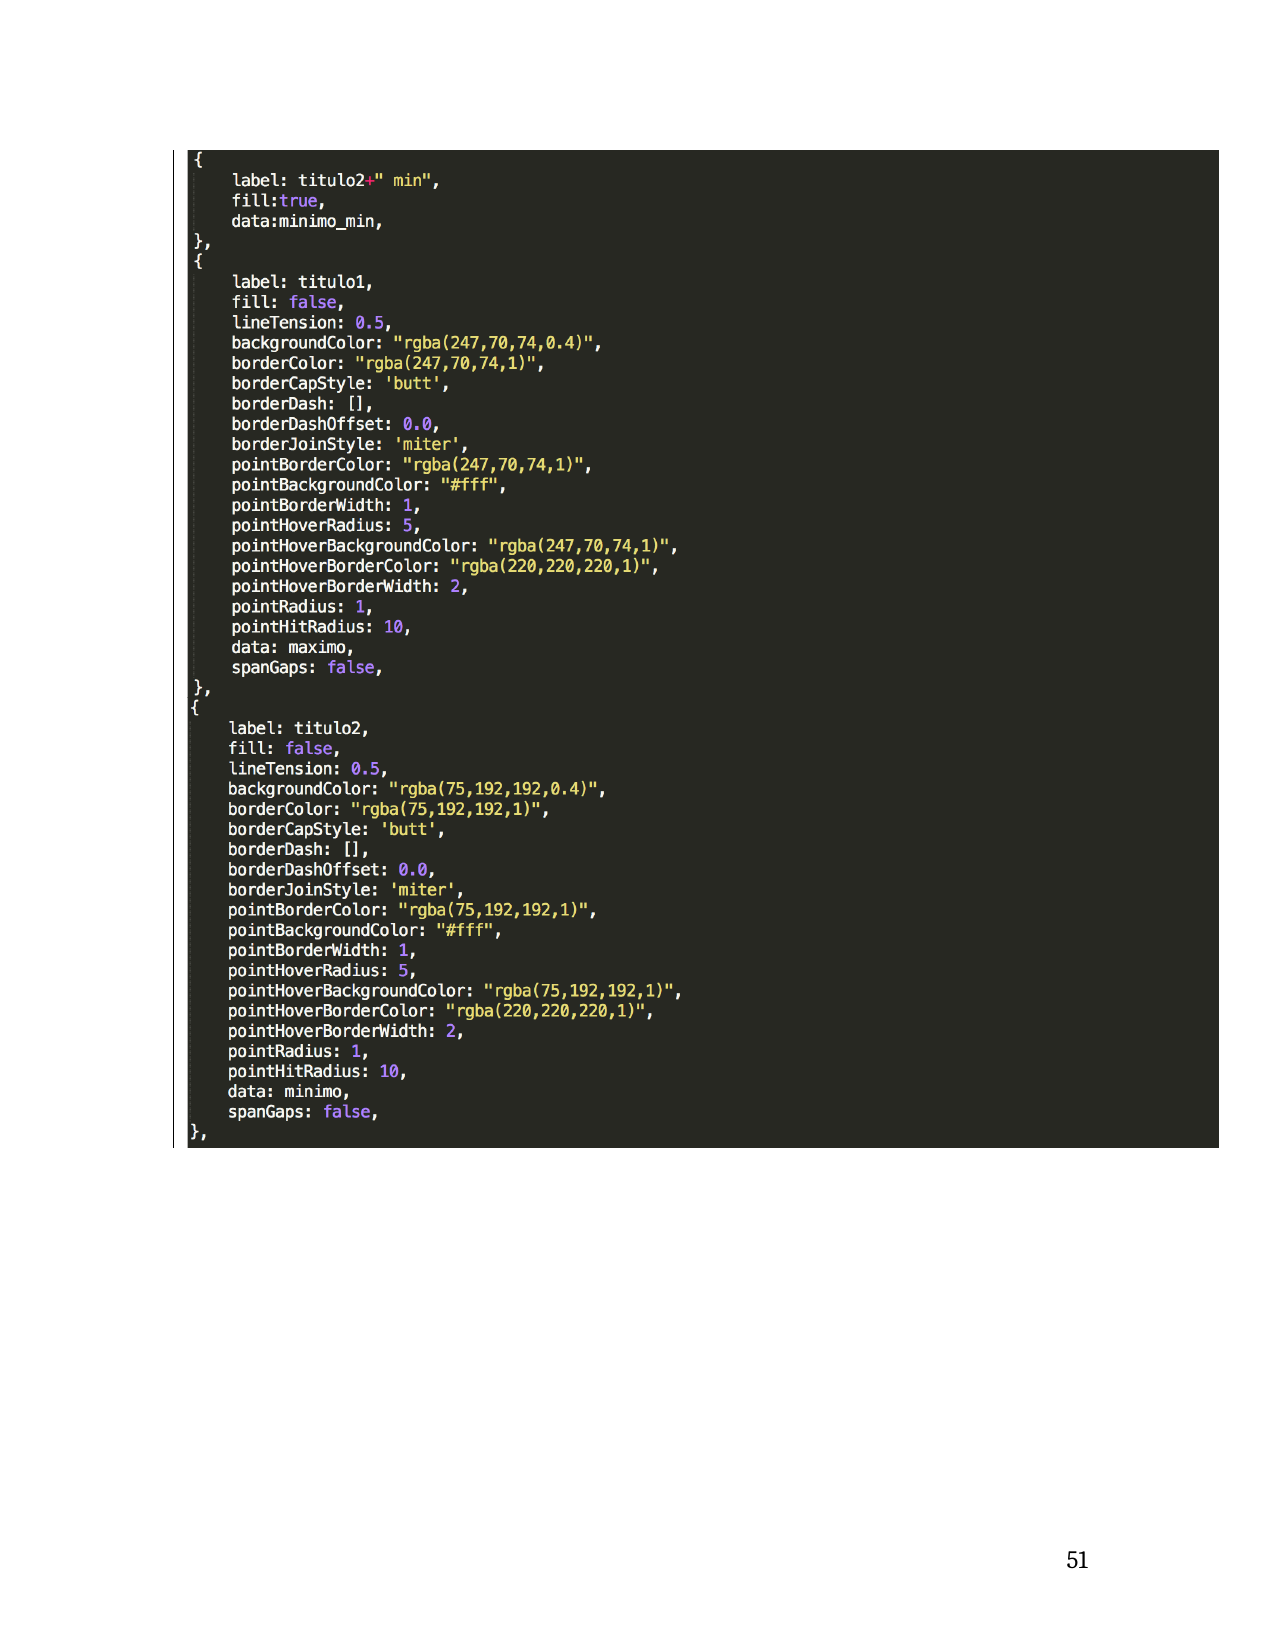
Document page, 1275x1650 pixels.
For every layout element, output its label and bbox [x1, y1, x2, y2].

picture [187, 150, 1219, 1148]
